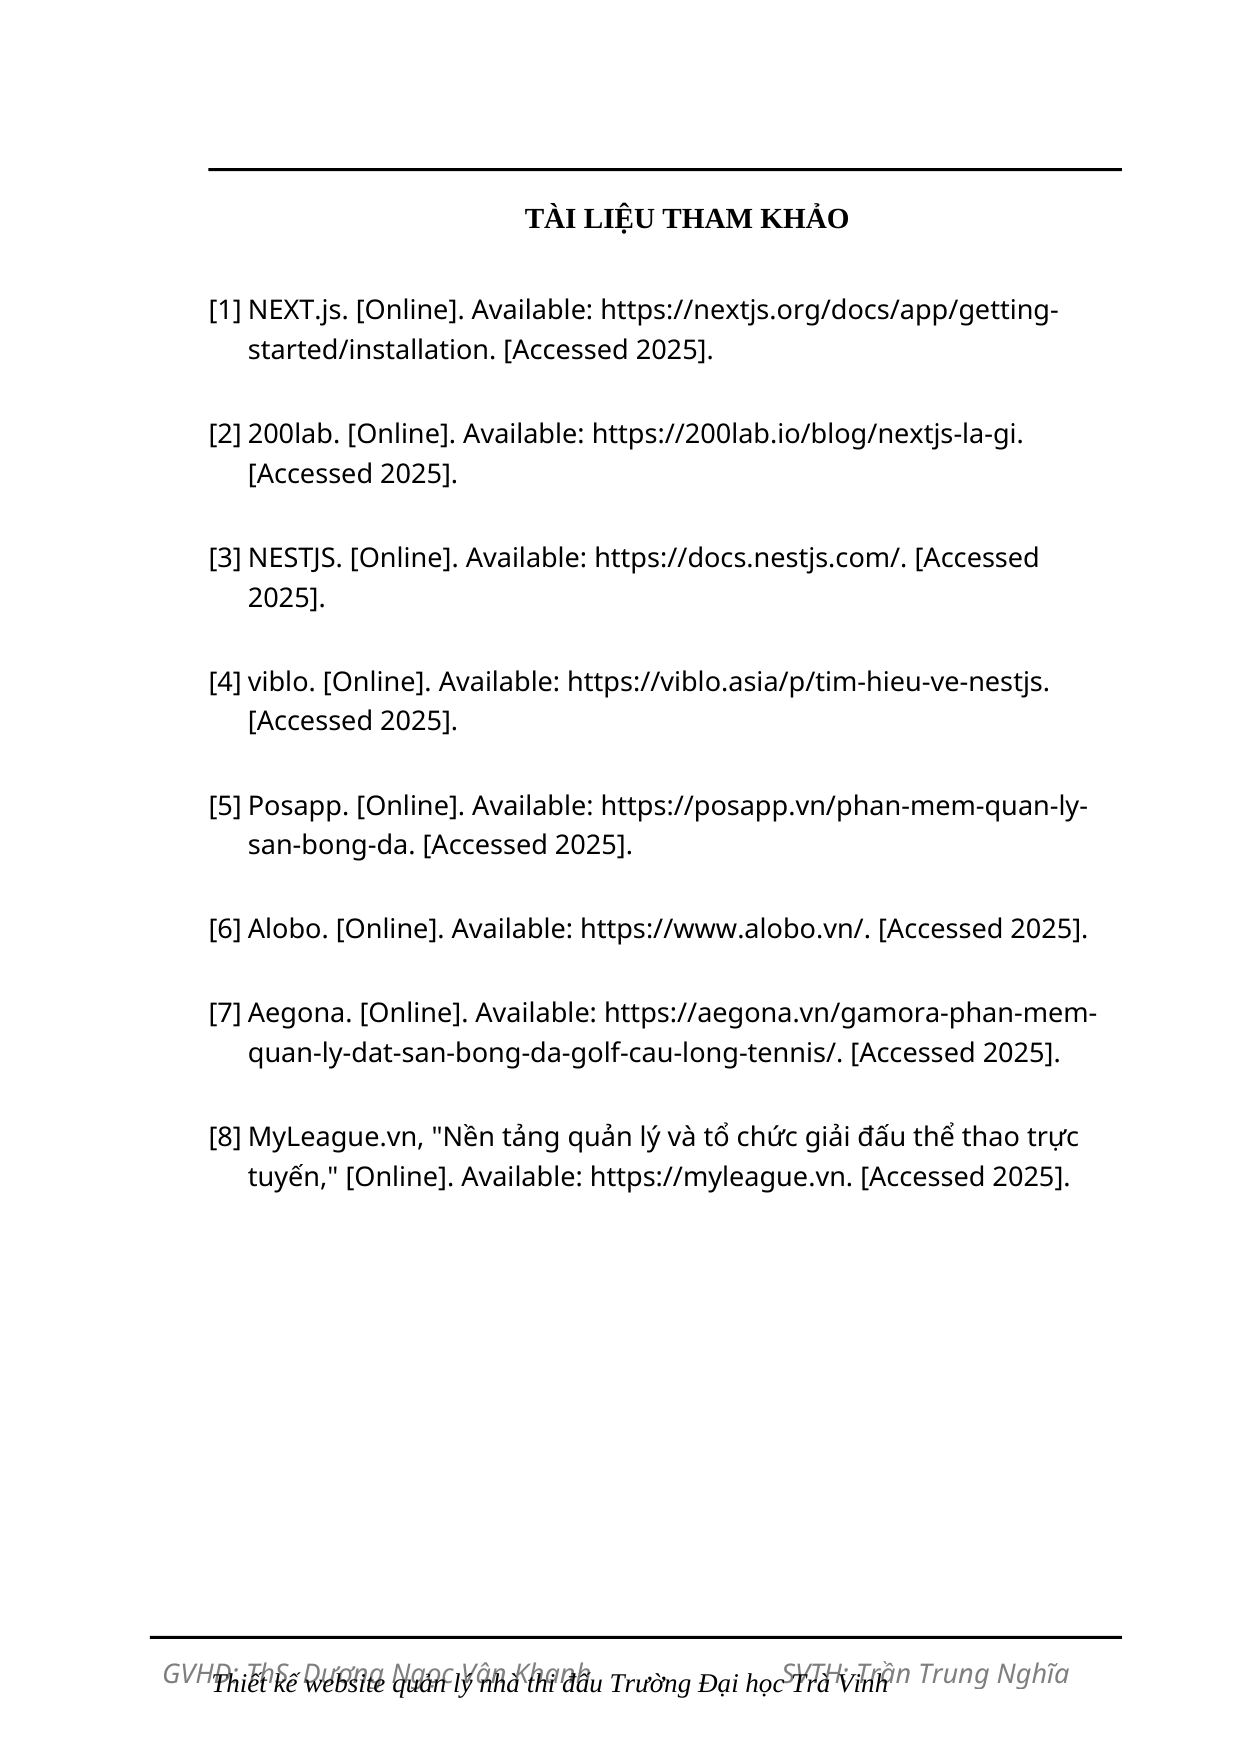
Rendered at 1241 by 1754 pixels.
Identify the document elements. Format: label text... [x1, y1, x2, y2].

table_cell [6] [207, 883, 246, 967]
table_cell viblo. [Online]. Available: https://viblo.asia/p/tim-hieu-ve-nestjs. [Accessed 2025]. [246, 636, 1122, 759]
table_header [1] [207, 264, 246, 388]
table_cell [2] [207, 388, 246, 512]
table_header NEXT.js. [Online]. Available: https://nextjs.org/docs/app/getting-started/installation. [Accessed 2025]. [246, 264, 1122, 388]
table_cell [7] [207, 967, 246, 1091]
table_cell Aegona. [Online]. Available: https://aegona.vn/gamora-phan-mem-quan-ly-dat-san-bong-da-golf-cau-long-tennis/. [Accessed 2025]. [246, 967, 1122, 1091]
table_cell MyLeague.vn, "Nền tảng quản lý và tổ chức giải đấu thể thao trực tuyến," [Online]. Available: https://myleague.vn. [Accessed 2025]. [246, 1091, 1122, 1215]
table_cell [8] [207, 1091, 246, 1215]
table_cell NESTJS. [Online]. Available: https://docs.nestjs.com/. [Accessed 2025]. [246, 512, 1122, 636]
table_cell [3] [207, 512, 246, 636]
subtitle TÀI LIỆU THAM KHẢO [252, 160, 1122, 235]
table_cell [4] [207, 636, 246, 759]
table_cell Posapp. [Online]. Available: https://posapp.vn/phan-mem-quan-ly-san-bong-da. [Accessed 2025]. [246, 759, 1122, 883]
table_cell Alobo. [Online]. Available: https://www.alobo.vn/. [Accessed 2025]. [246, 883, 1122, 967]
table_cell 200lab. [Online]. Available: https://200lab.io/blog/nextjs-la-gi. [Accessed 2025]. [246, 388, 1122, 512]
table_cell [5] [207, 759, 246, 883]
